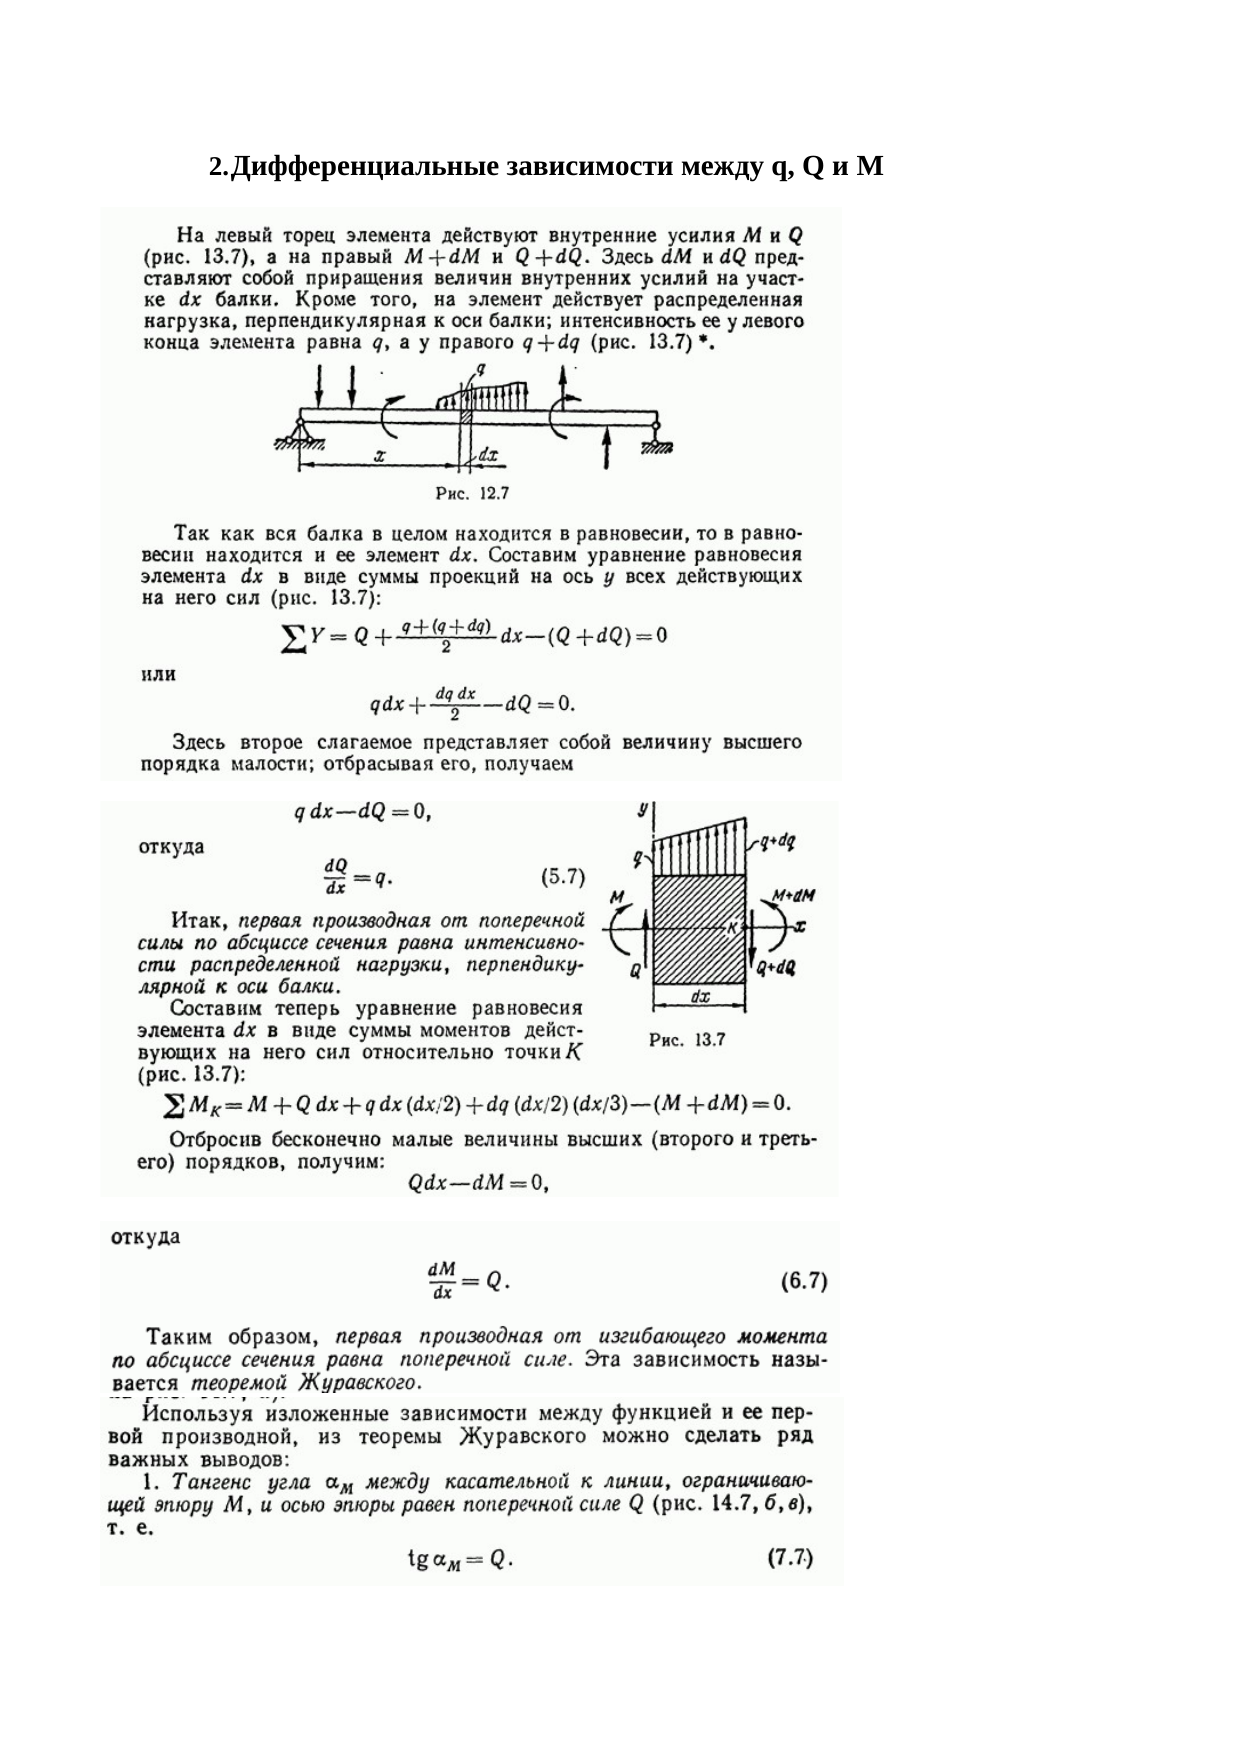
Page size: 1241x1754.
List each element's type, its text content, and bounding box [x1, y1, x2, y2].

picture [100, 801, 839, 1197]
subtitle Дифференциальные зависимости между q, Q и M [208, 148, 1240, 182]
picture [100, 207, 842, 781]
picture [100, 1221, 840, 1393]
picture [100, 1397, 844, 1586]
